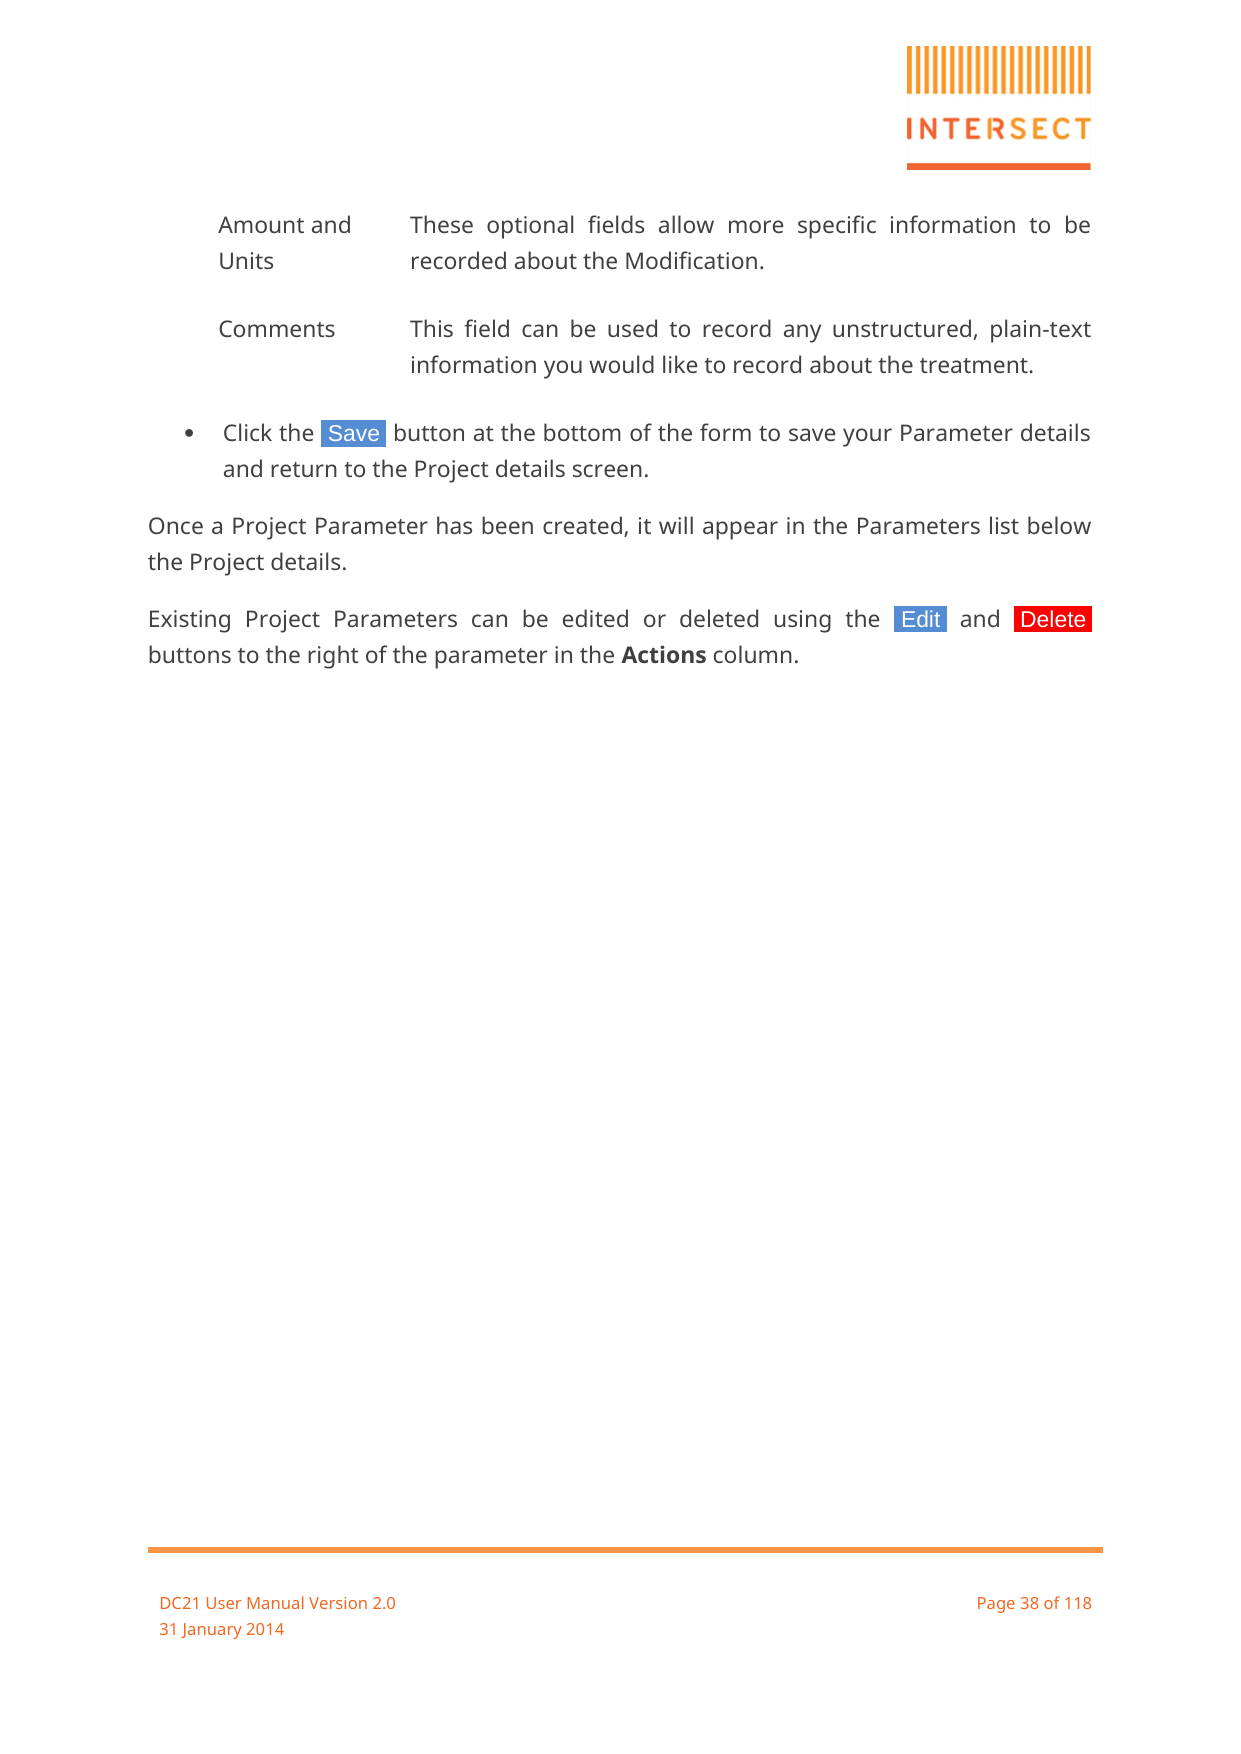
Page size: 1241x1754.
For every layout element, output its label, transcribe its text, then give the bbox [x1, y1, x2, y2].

table_cell Comments [207, 301, 399, 405]
table_cell These optional fields allow more specific information to be recorded about the Modification. [399, 196, 1103, 301]
list Click the Save button at the bottom of the form to save your Parameter details and return to the Project details screen. [185, 417, 1092, 484]
picture [905, 44, 1093, 172]
text Existing Project Parameters can be edited or deleted using the Edit and Delete buttons to the right of the parameter in the Actions column. [148, 603, 1092, 670]
table_cell Amount and Units [207, 196, 399, 301]
table_cell This field can be used to record any unstructured, plain-text information you would like to record about the treatment. [399, 301, 1103, 405]
text Once a Project Parameter has been created, it will appear in the Parameters list below the Project details. [148, 510, 1092, 577]
